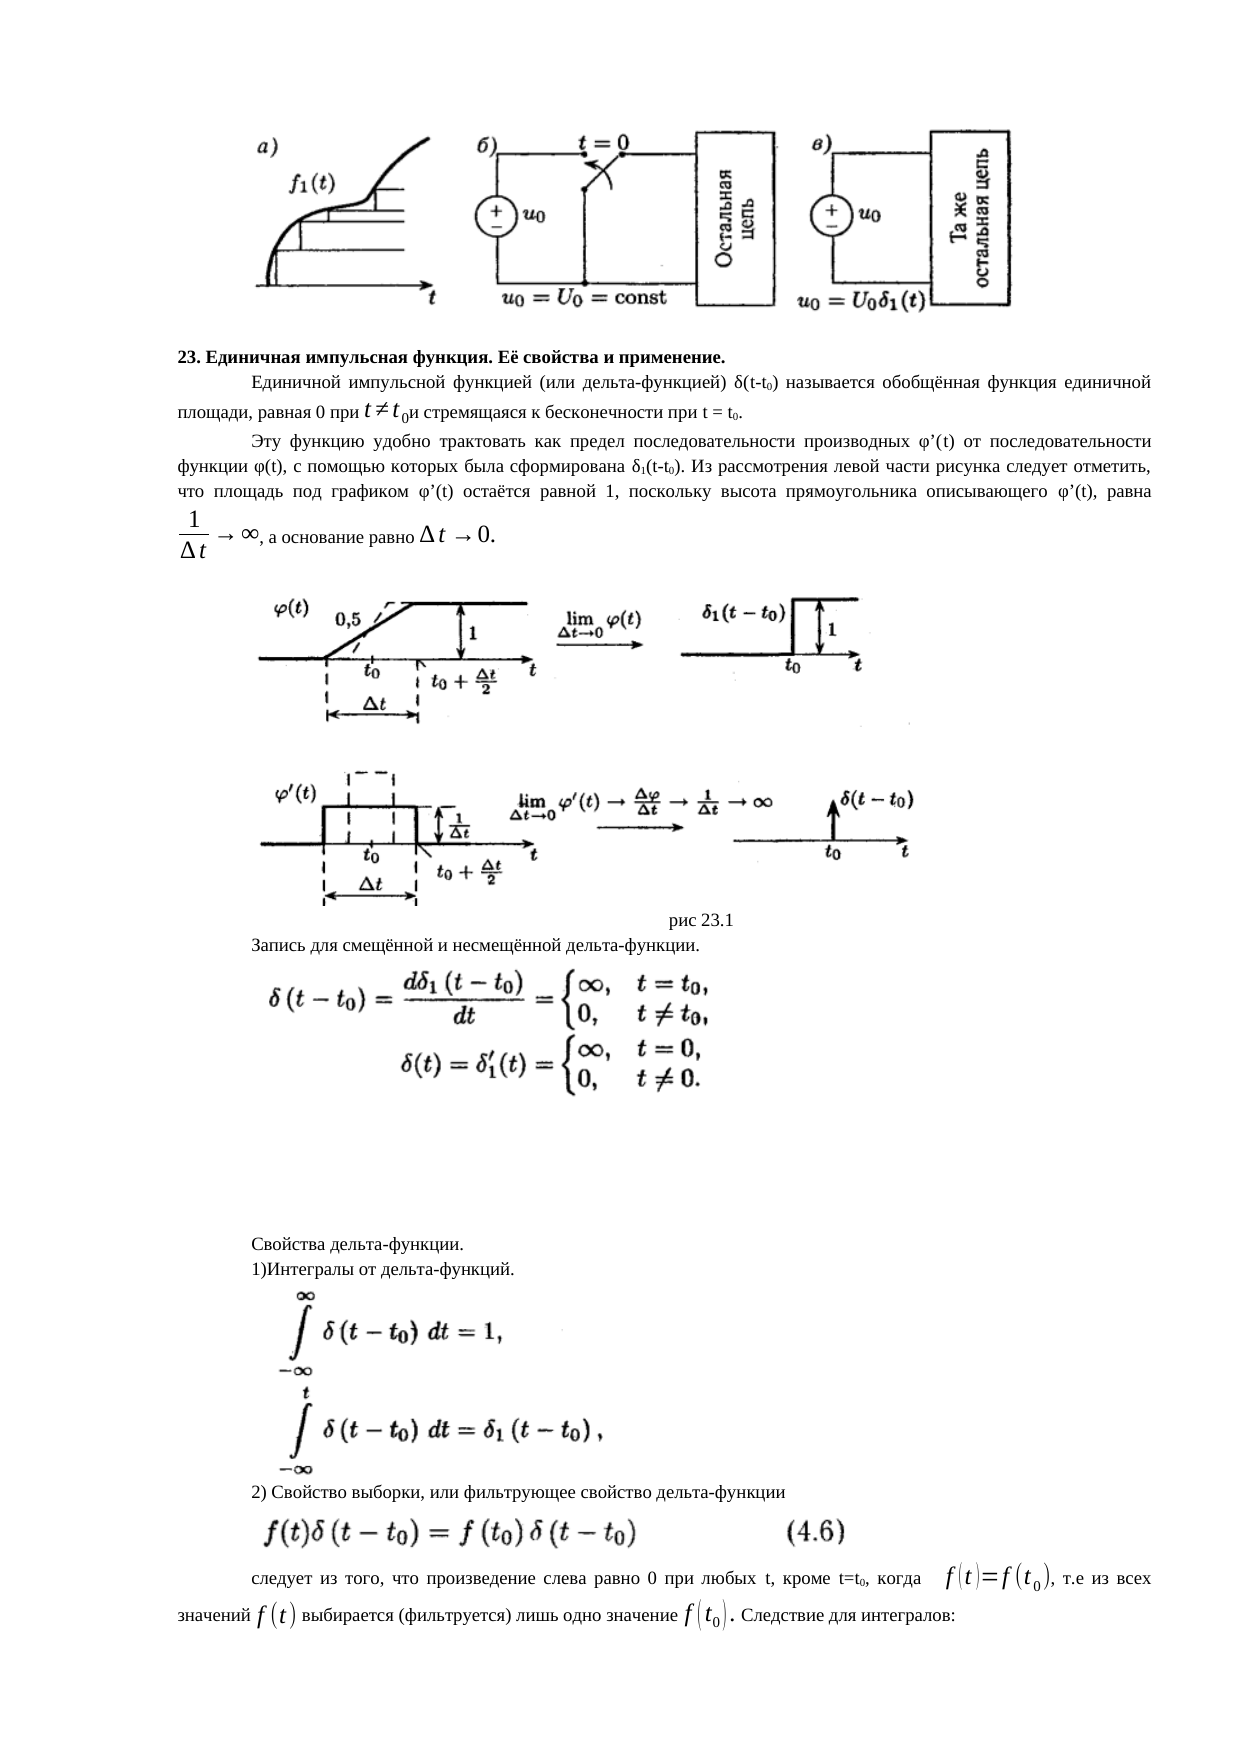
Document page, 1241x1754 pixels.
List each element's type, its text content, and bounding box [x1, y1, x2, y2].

picture [251, 1505, 875, 1558]
text 1)Интегралы от дельта-функций. [177, 1257, 1152, 1279]
text Запись для смещённой и несмещённой дельта-функции. [177, 934, 1152, 956]
picture [251, 567, 929, 906]
text 23. Единичная импульсная функция. Её свойства и применение. [177, 346, 1152, 368]
text следует из того, что произведение слева равно 0 при любых t, кроме t=t0, когда , т.е из всех значений выбирается (фильтруется) лишь одно значение Следствие для интегралов: [177, 1561, 1152, 1632]
picture [251, 118, 1024, 318]
text 2) Свойство выборки, или фильтрующее свойство дельта-функции [177, 1481, 1152, 1502]
text Свойства дельта-функции. [177, 1233, 1152, 1254]
picture [251, 958, 722, 1099]
picture [251, 1282, 650, 1477]
text Единичной импульсной функцией (или дельта-функцией) δ(t-t0) называется обобщённая функция единичной площади, равная 0 при и стремящаяся к бесконечности при t = t0. [177, 371, 1152, 427]
text Эту функцию удобно трактовать как предел последовательности производных φ’(t) от последовательности функции φ(t), с помощью которых была сформирована δ1(t-t0). Из рассмотрения левой части рисунка следует отметить, что площадь под графиком φ’(t) остаётся равной 1, поскольку высота прямоугольника описывающего φ’(t), равна , а основание равно [177, 430, 1152, 564]
text рис 23.1 [177, 909, 1152, 931]
